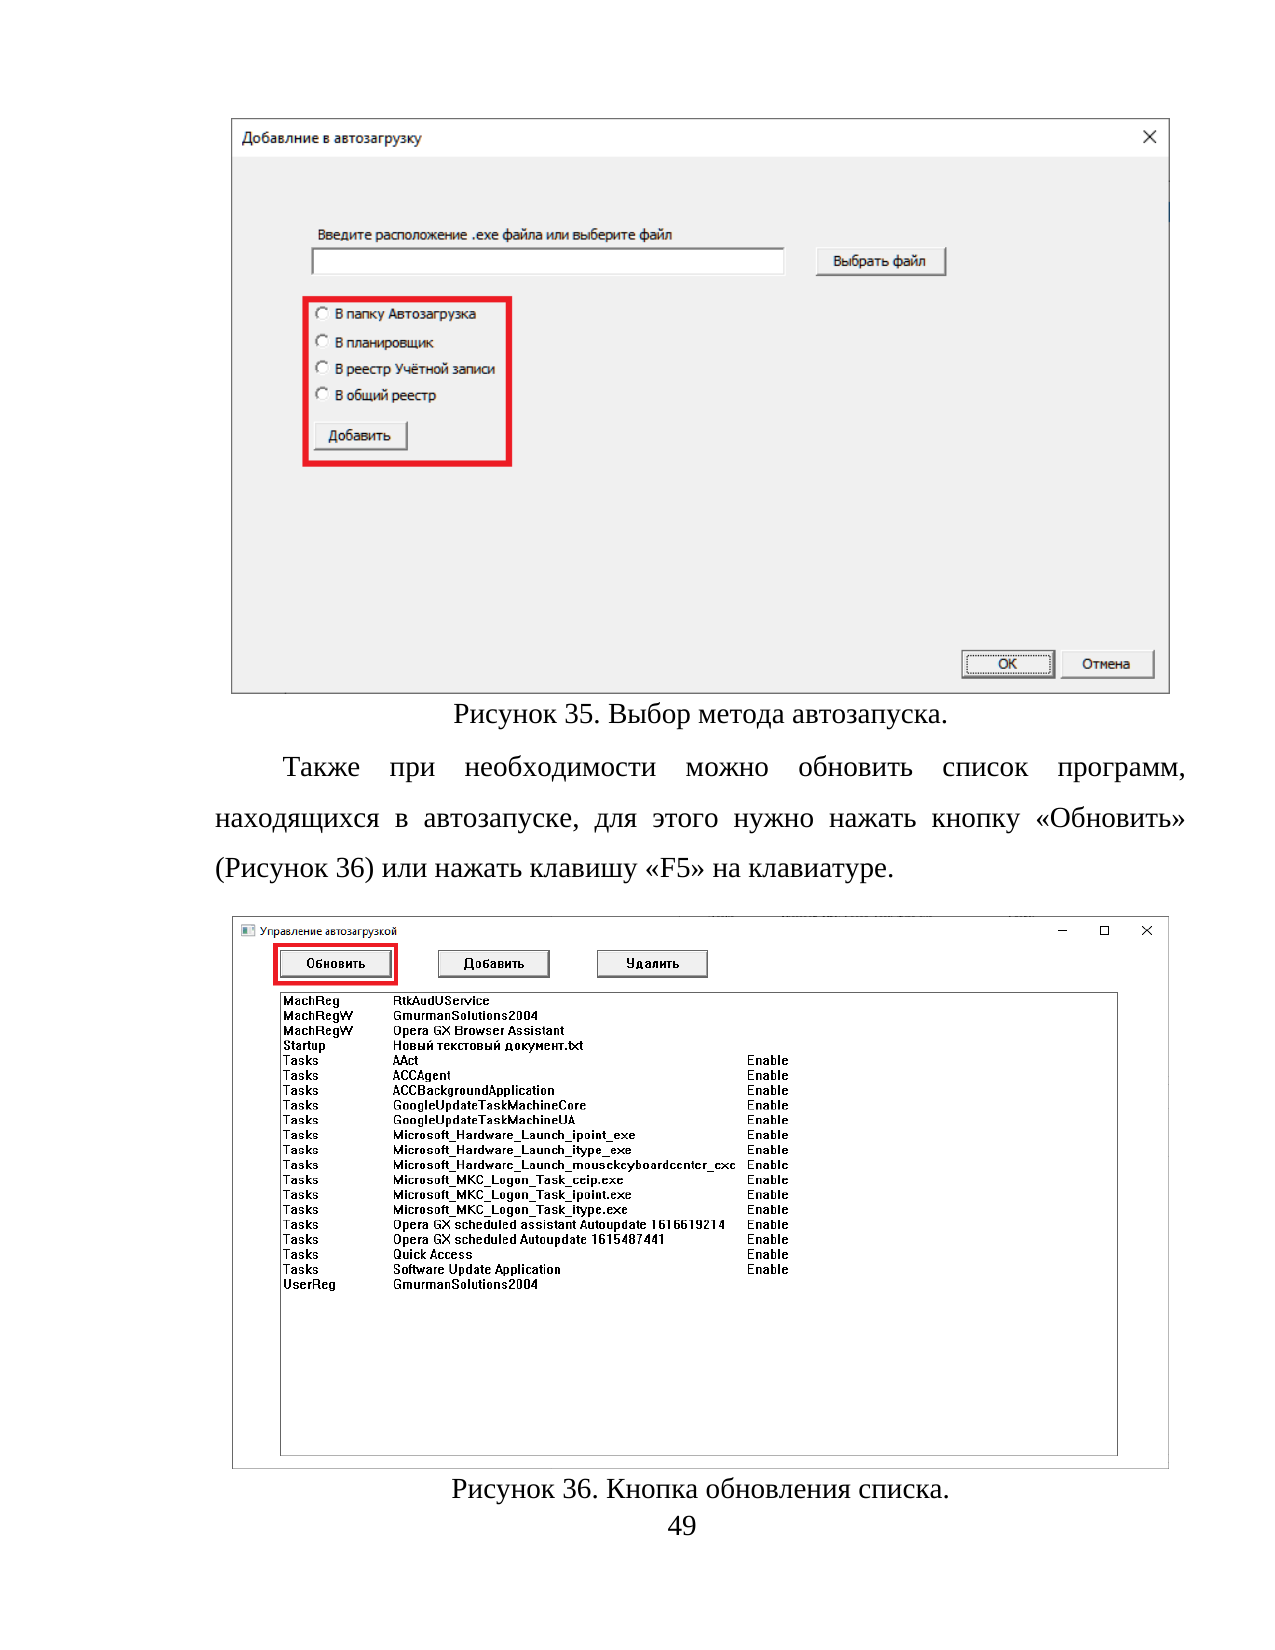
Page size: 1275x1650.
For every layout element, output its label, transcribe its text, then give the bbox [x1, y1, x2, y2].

list Рисунок 35. Выбор метода автозапуска. [215, 697, 1186, 730]
picture [231, 118, 1170, 694]
picture [232, 916, 1169, 1469]
list Рисунок 36. Кнопка обновления списка. [215, 1471, 1186, 1505]
text Также при необходимости можно обновить список программ, находящихся в автозапуске, для этого нужно нажать кнопку «Обновить» (Рисунок 36) или нажать клавишу «F5» на клавиатуре. [215, 749, 1186, 884]
